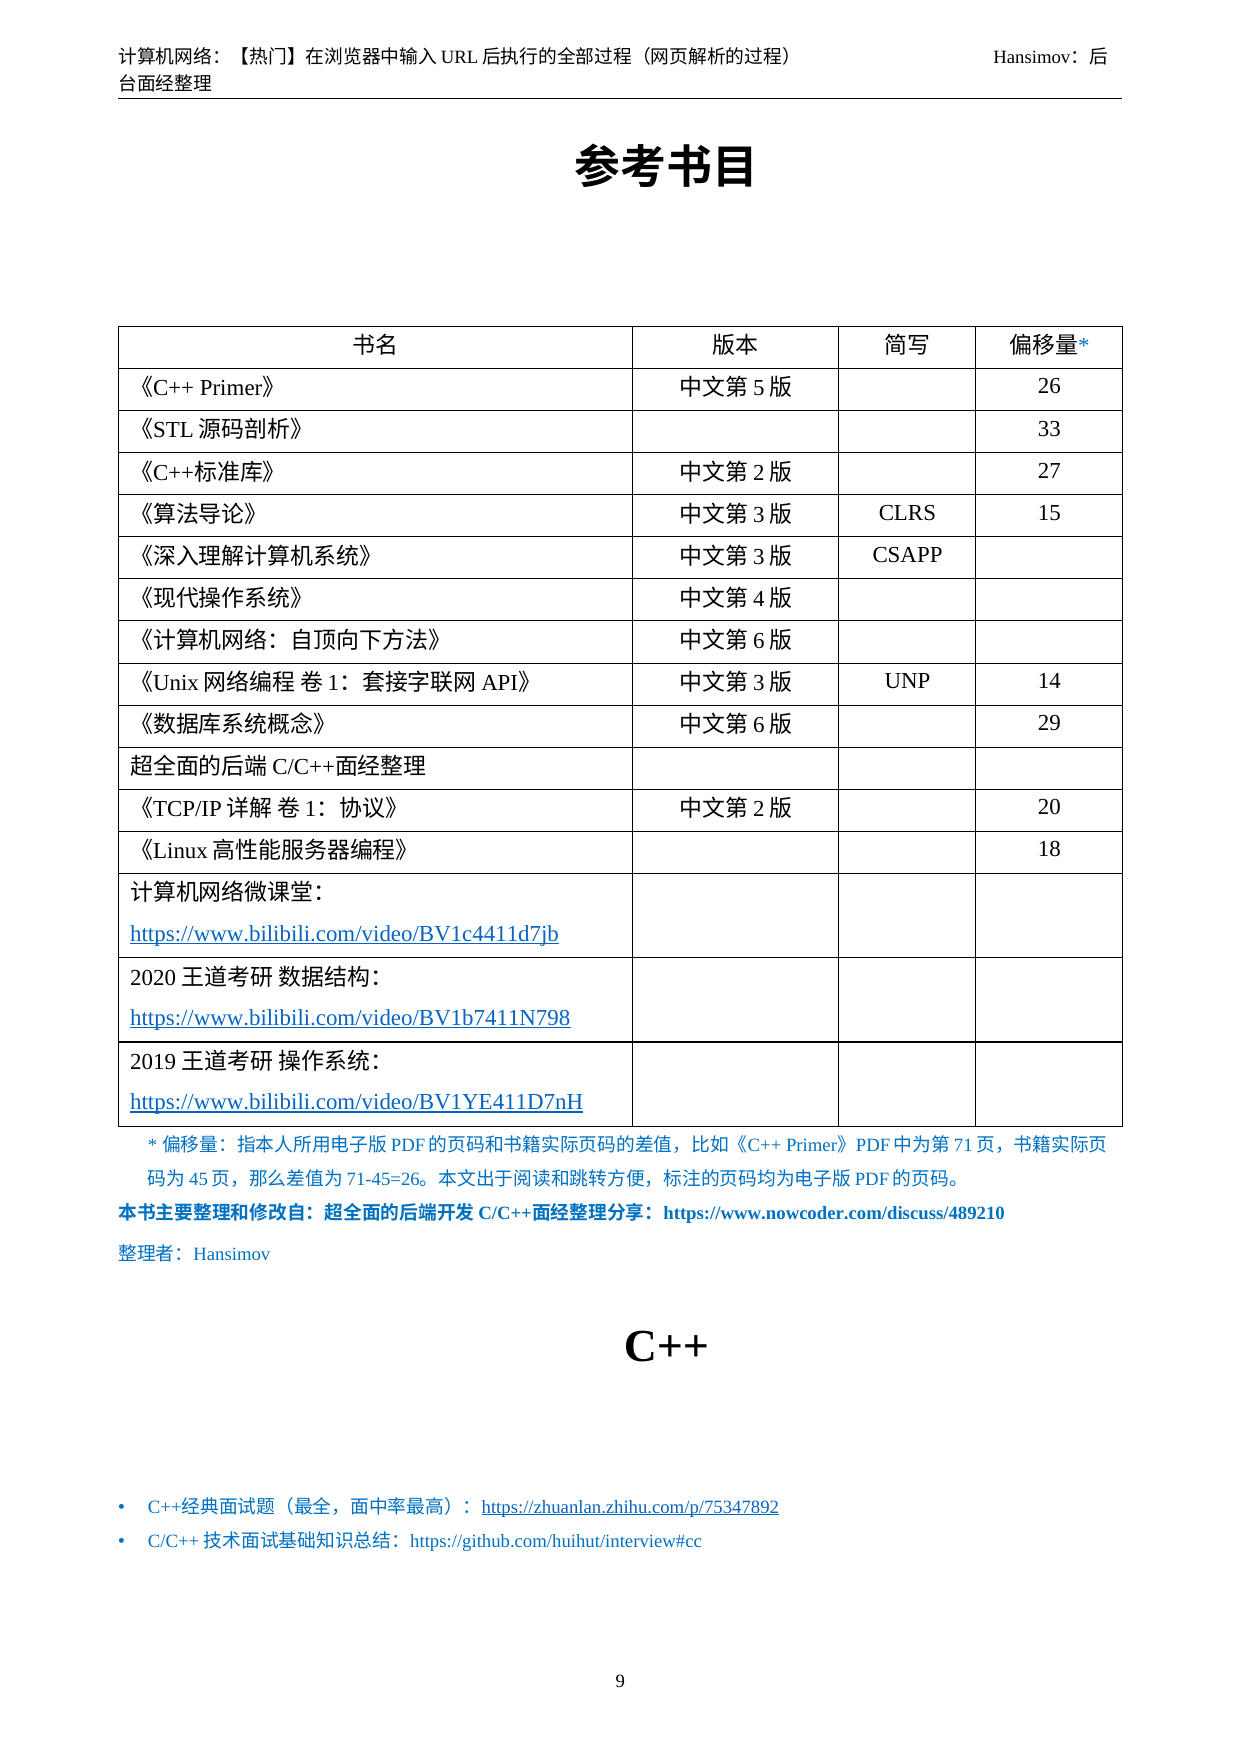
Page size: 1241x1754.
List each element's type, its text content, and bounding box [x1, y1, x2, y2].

table_header 简写 [839, 327, 975, 368]
table_cell [976, 748, 1122, 789]
table_cell 中文第5版 [633, 369, 838, 410]
table_cell [633, 958, 838, 1041]
subtitle 参考书目 [118, 130, 1122, 198]
text 整理者：Hansimov [118, 1235, 1122, 1269]
table_cell [633, 1043, 838, 1126]
table_cell 中文第6版 [633, 621, 838, 662]
table_cell 中文第2版 [633, 790, 838, 831]
table_cell 33 [976, 411, 1122, 452]
table_cell 《算法导论》 [119, 495, 632, 536]
table_cell UNP [839, 664, 975, 704]
table_cell 《C++标准库》 [119, 453, 632, 494]
table_cell 15 [976, 495, 1122, 536]
table_cell [839, 453, 975, 494]
table_cell [839, 411, 975, 452]
table_header 版本 [633, 327, 838, 368]
table_cell [976, 958, 1122, 1041]
table_cell 26 [976, 369, 1122, 410]
table_cell 计算机网络微课堂： https://www.bilibili.com/video/BV1c4411d7jb [119, 874, 632, 957]
table_cell [633, 832, 838, 873]
text C++经典面试题（最全，面中率最高）：https://zhuanlan.zhihu.com/p/75347892 [118, 1488, 1122, 1522]
table_cell [633, 411, 838, 452]
table_cell [839, 369, 975, 410]
table_cell 18 [976, 832, 1122, 873]
table_cell 《计算机网络：自顶向下方法》 [119, 621, 632, 662]
table_cell CLRS [839, 495, 975, 536]
table_cell 《数据库系统概念》 [119, 706, 632, 747]
table_cell 20 [976, 790, 1122, 831]
table_cell [839, 621, 975, 662]
table_cell 《Unix网络编程 卷1：套接字联网API》 [119, 664, 632, 704]
table_cell 超全面的后端C/C++面经整理 [119, 748, 632, 789]
table_cell 中文第3版 [633, 537, 838, 578]
table_cell [976, 621, 1122, 662]
table_cell [633, 748, 838, 789]
table_cell 14 [976, 664, 1122, 704]
table_cell 《C++ Primer》 [119, 369, 632, 410]
table_header 书名 [119, 327, 632, 368]
table_cell [976, 1043, 1122, 1126]
list * 偏移量：指本人所用电子版PDF的页码和书籍实际页码的差值，比如《C++ Primer》PDF中为第71页，书籍实际页码为45页，那么差值为71-45=26。本文出于阅读和跳转方便，标注的页码均为电子版PDF的页码。 [148, 1127, 1122, 1194]
table_cell 2020 王道考研 数据结构： https://www.bilibili.com/video/BV1b7411N798 [119, 958, 632, 1041]
table_cell 29 [976, 706, 1122, 747]
table_cell 《Linux高性能服务器编程》 [119, 832, 632, 873]
table_cell [976, 537, 1122, 578]
table_cell 中文第6版 [633, 706, 838, 747]
table_cell 《深入理解计算机系统》 [119, 537, 632, 578]
text 本书主要整理和修改自：超全面的后端开发C/C++面经整理分享：https://www.nowcoder.com/discuss/489210 [118, 1194, 1122, 1228]
table_header 偏移量* [976, 327, 1122, 368]
table_cell 中文第4版 [633, 579, 838, 620]
table_cell 中文第3版 [633, 495, 838, 536]
table_cell [839, 1043, 975, 1126]
table_cell 中文第2版 [633, 453, 838, 494]
table_cell 中文第3版 [633, 664, 838, 704]
table_cell [633, 874, 838, 957]
table_cell [976, 579, 1122, 620]
table_cell 27 [976, 453, 1122, 494]
table_cell 2019 王道考研 操作系统： https://www.bilibili.com/video/BV1YE411D7nH [119, 1043, 632, 1126]
table_cell [839, 706, 975, 747]
table_cell [839, 958, 975, 1041]
table_cell [976, 874, 1122, 957]
table_cell 《现代操作系统》 [119, 579, 632, 620]
table_cell CSAPP [839, 537, 975, 578]
subtitle C++ [118, 1311, 1122, 1379]
table_cell [839, 579, 975, 620]
table_cell [839, 832, 975, 873]
table_cell [839, 874, 975, 957]
table_cell [839, 748, 975, 789]
table_cell 《STL源码剖析》 [119, 411, 632, 452]
text C/C++ 技术面试基础知识总结：https://github.com/huihut/interview#cc [118, 1522, 1122, 1556]
table_cell 《TCP/IP详解 卷1：协议》 [119, 790, 632, 831]
table_cell [839, 790, 975, 831]
